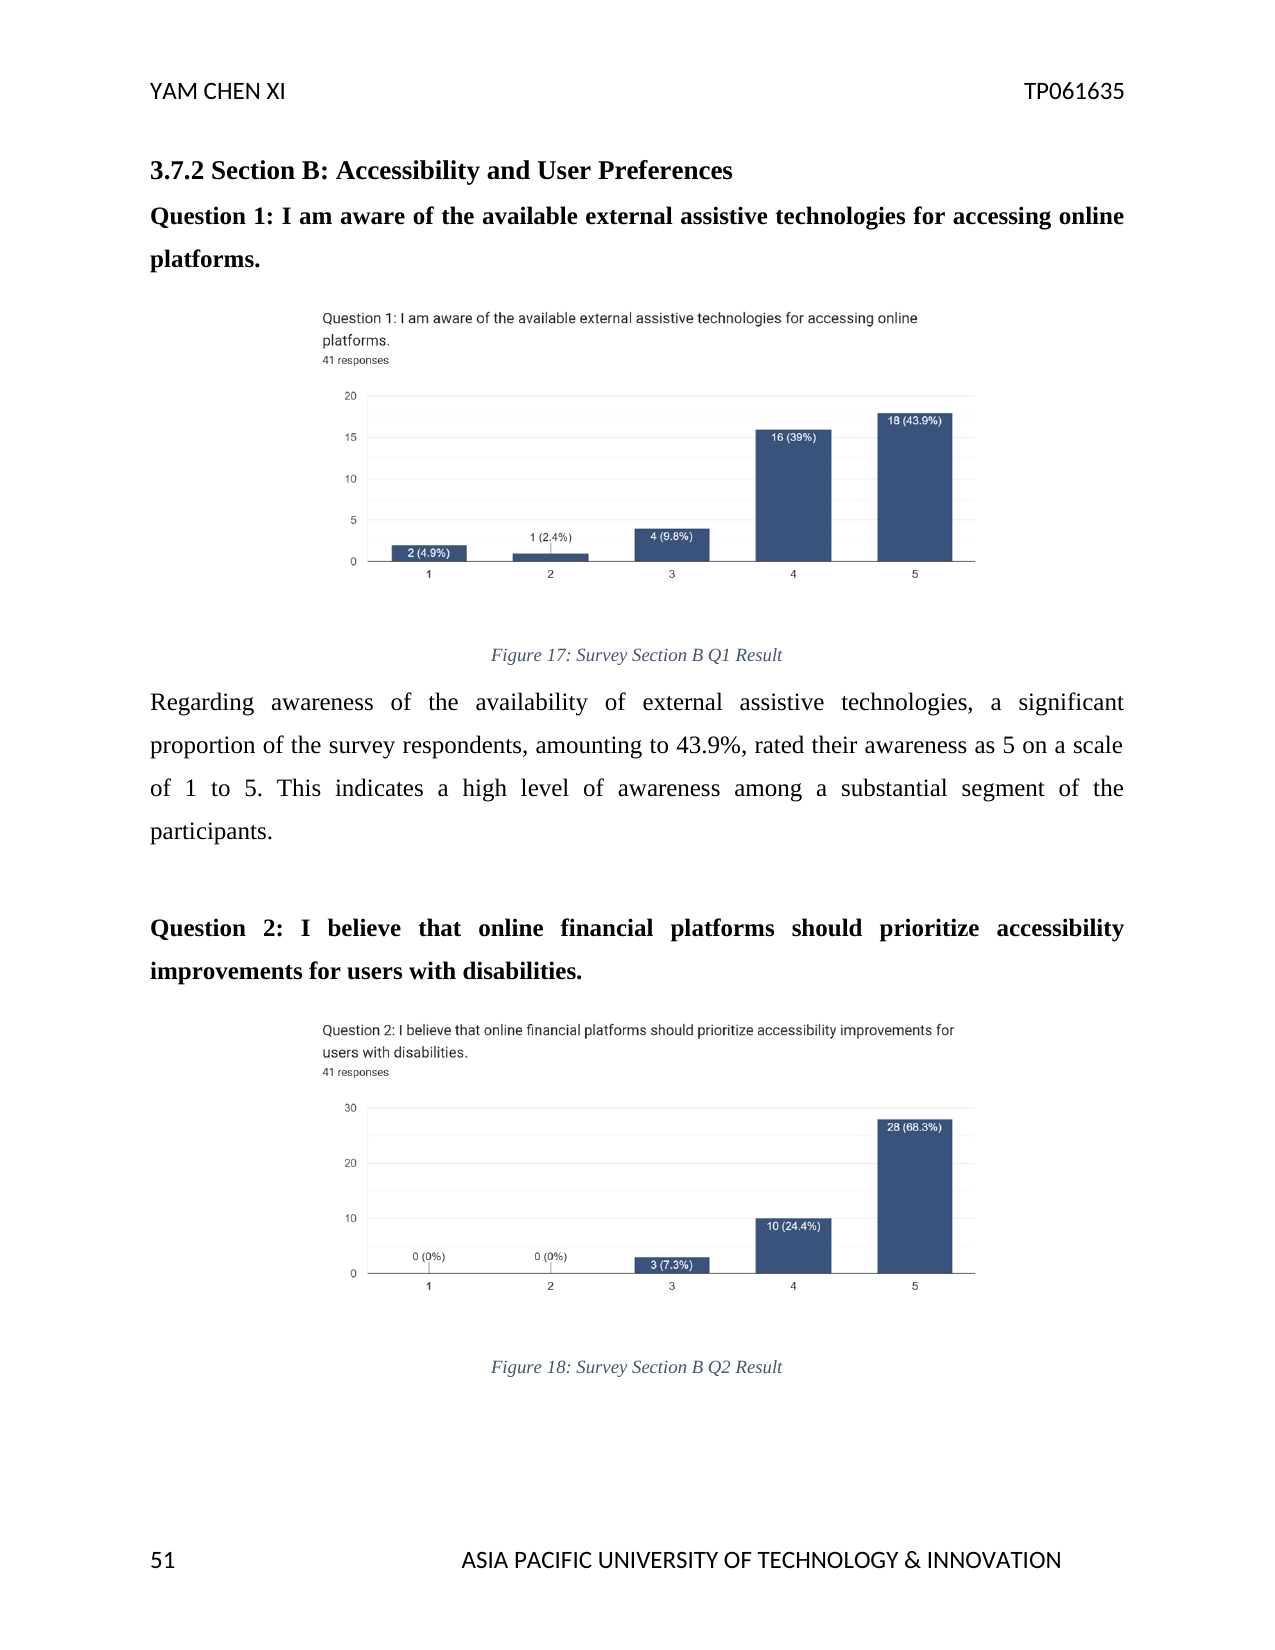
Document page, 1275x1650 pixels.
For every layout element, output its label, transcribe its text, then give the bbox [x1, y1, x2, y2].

text Question 2: I believe that online financial platforms should prioritize accessibility improvements for users with disabilities. [150, 913, 1125, 985]
text Figure 17: Survey Section B Q1 Result [150, 644, 1125, 666]
text Question 1: I am aware of the available external assistive technologies for accessing online platforms. [150, 201, 1125, 273]
subtitle 3.7.2 Section B: Accessibility and User Preferences [150, 154, 1125, 185]
picture [300, 287, 976, 630]
text Figure 18: Survey Section B Q2 Result [150, 1356, 1125, 1378]
text Regarding awareness of the availability of external assistive technologies, a significant proportion of the survey respondents, amounting to 43.9%, rated their awareness as 5 on a scale of 1 to 5. This indicates a high level of awareness among a substantial segment of the participants. [150, 687, 1125, 845]
picture [300, 999, 976, 1342]
